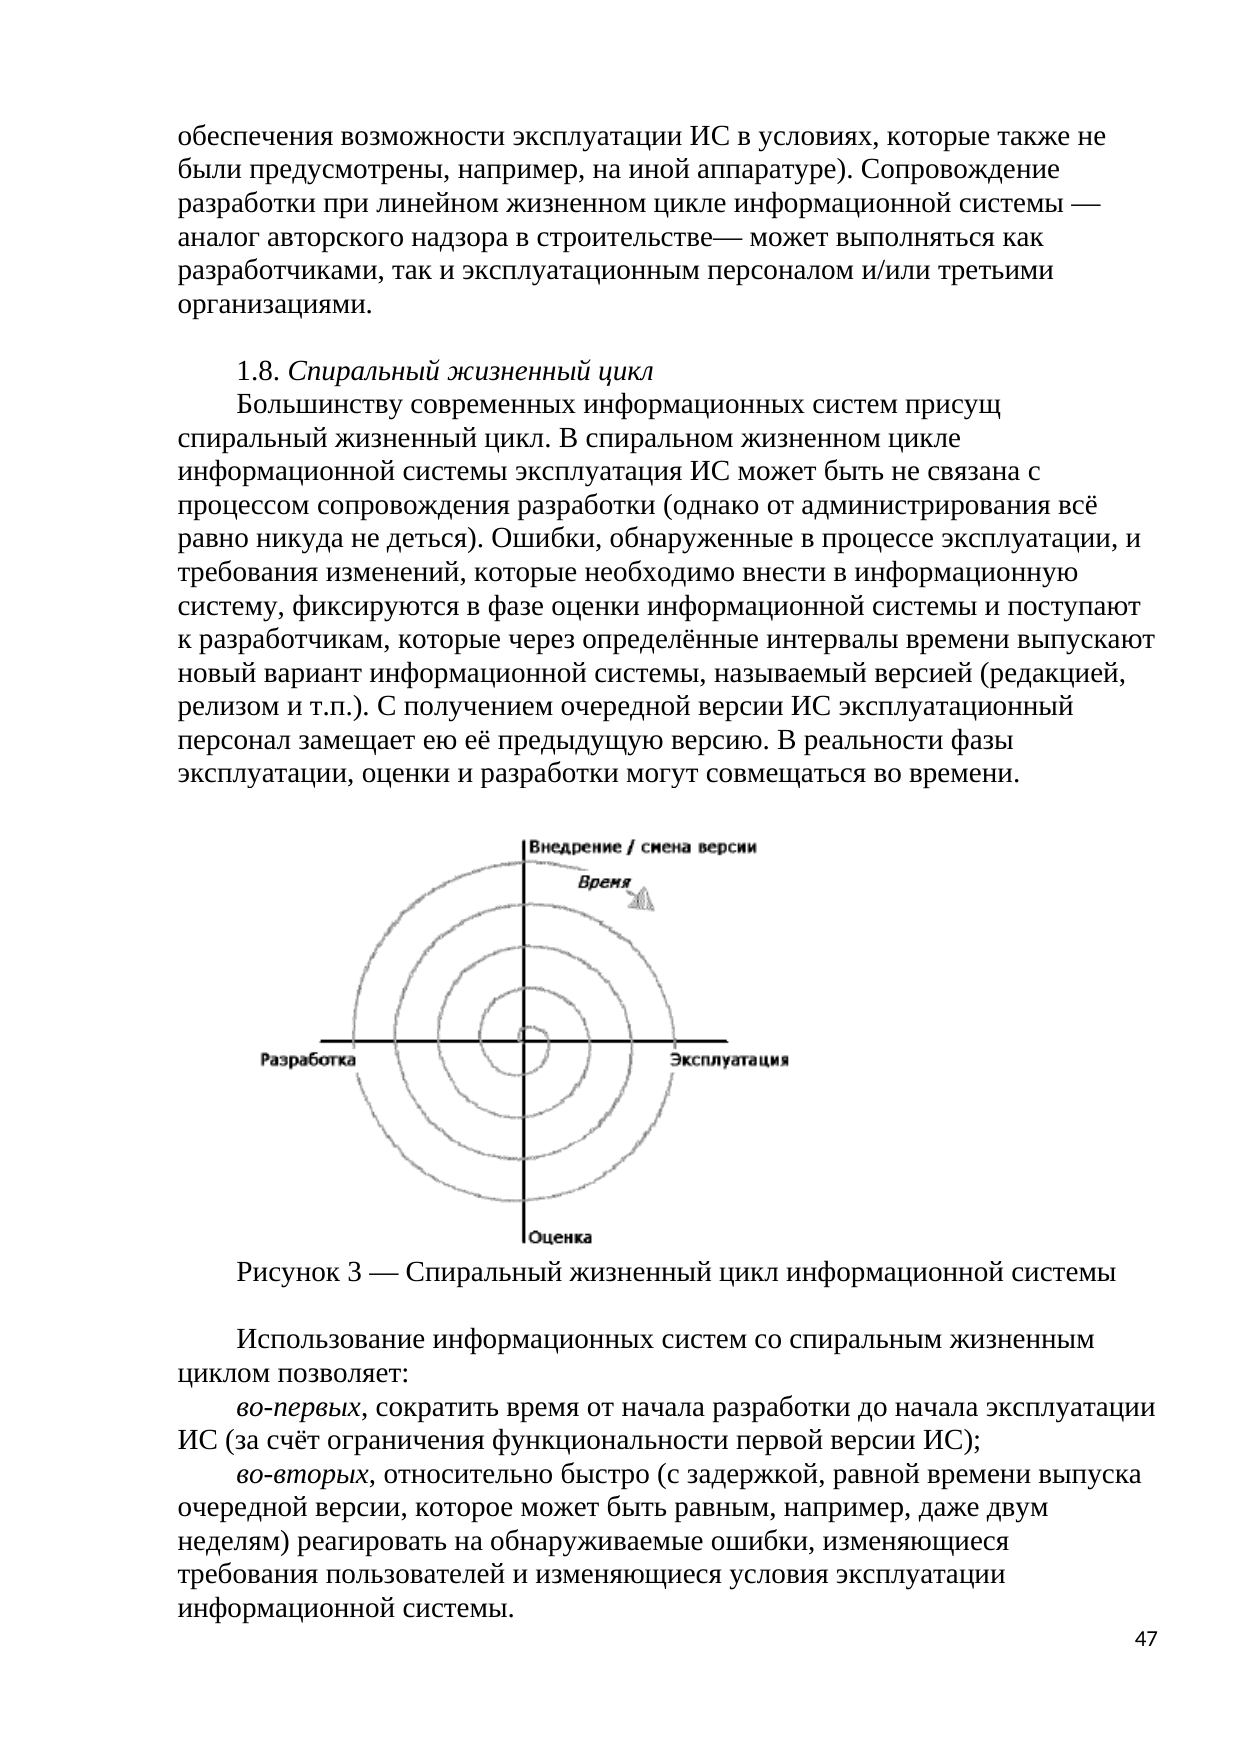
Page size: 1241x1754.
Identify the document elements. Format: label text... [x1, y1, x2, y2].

text во-вторых, относительно быстро (с задержкой, равной времени выпуска очередной версии, которое может быть равным, например, даже двум неделям) реагировать на обнаруживаемые ошибки, изменяющиеся требования пользователей и изменяющиеся условия эксплуатации информационной системы. [177, 1456, 1158, 1623]
text Большинству современных информационных систем присущ спиральный жизненный цикл. В спиральном жизненном цикле информационной системы эксплуатация ИС может быть не связана с процессом сопровождения разработки (однако от администрирования всё равно никуда не деться). Ошибки, обнаруженные в процессе эксплуатации, и требования изменений, которые необходимо внести в информационную систему, фиксируются в фазе оценки информационной системы и поступают к разработчикам, которые через определённые интервалы времени выпускают новый вариант информационной системы, называемый версией (редакцией, релизом и т.п.). С получением очередной версии ИС эксплуатационный персонал замещает ею её предыдущую версию. В реальности фазы эксплуатации, оценки и разработки могут совмещаться во времени. [177, 386, 1158, 789]
text Использование информационных систем со спиральным жизненным циклом позволяет: [177, 1322, 1158, 1389]
text 1.8. Спиральный жизненный цикл [177, 353, 1158, 386]
text во-первых, сократить время от начала разработки до начала эксплуатации ИС (за счёт ограничения функциональности первой версии ИС); [177, 1389, 1158, 1456]
text Рисунок 3 — Спиральный жизненный цикл информационной системы [177, 1254, 1158, 1288]
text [177, 118, 1158, 319]
